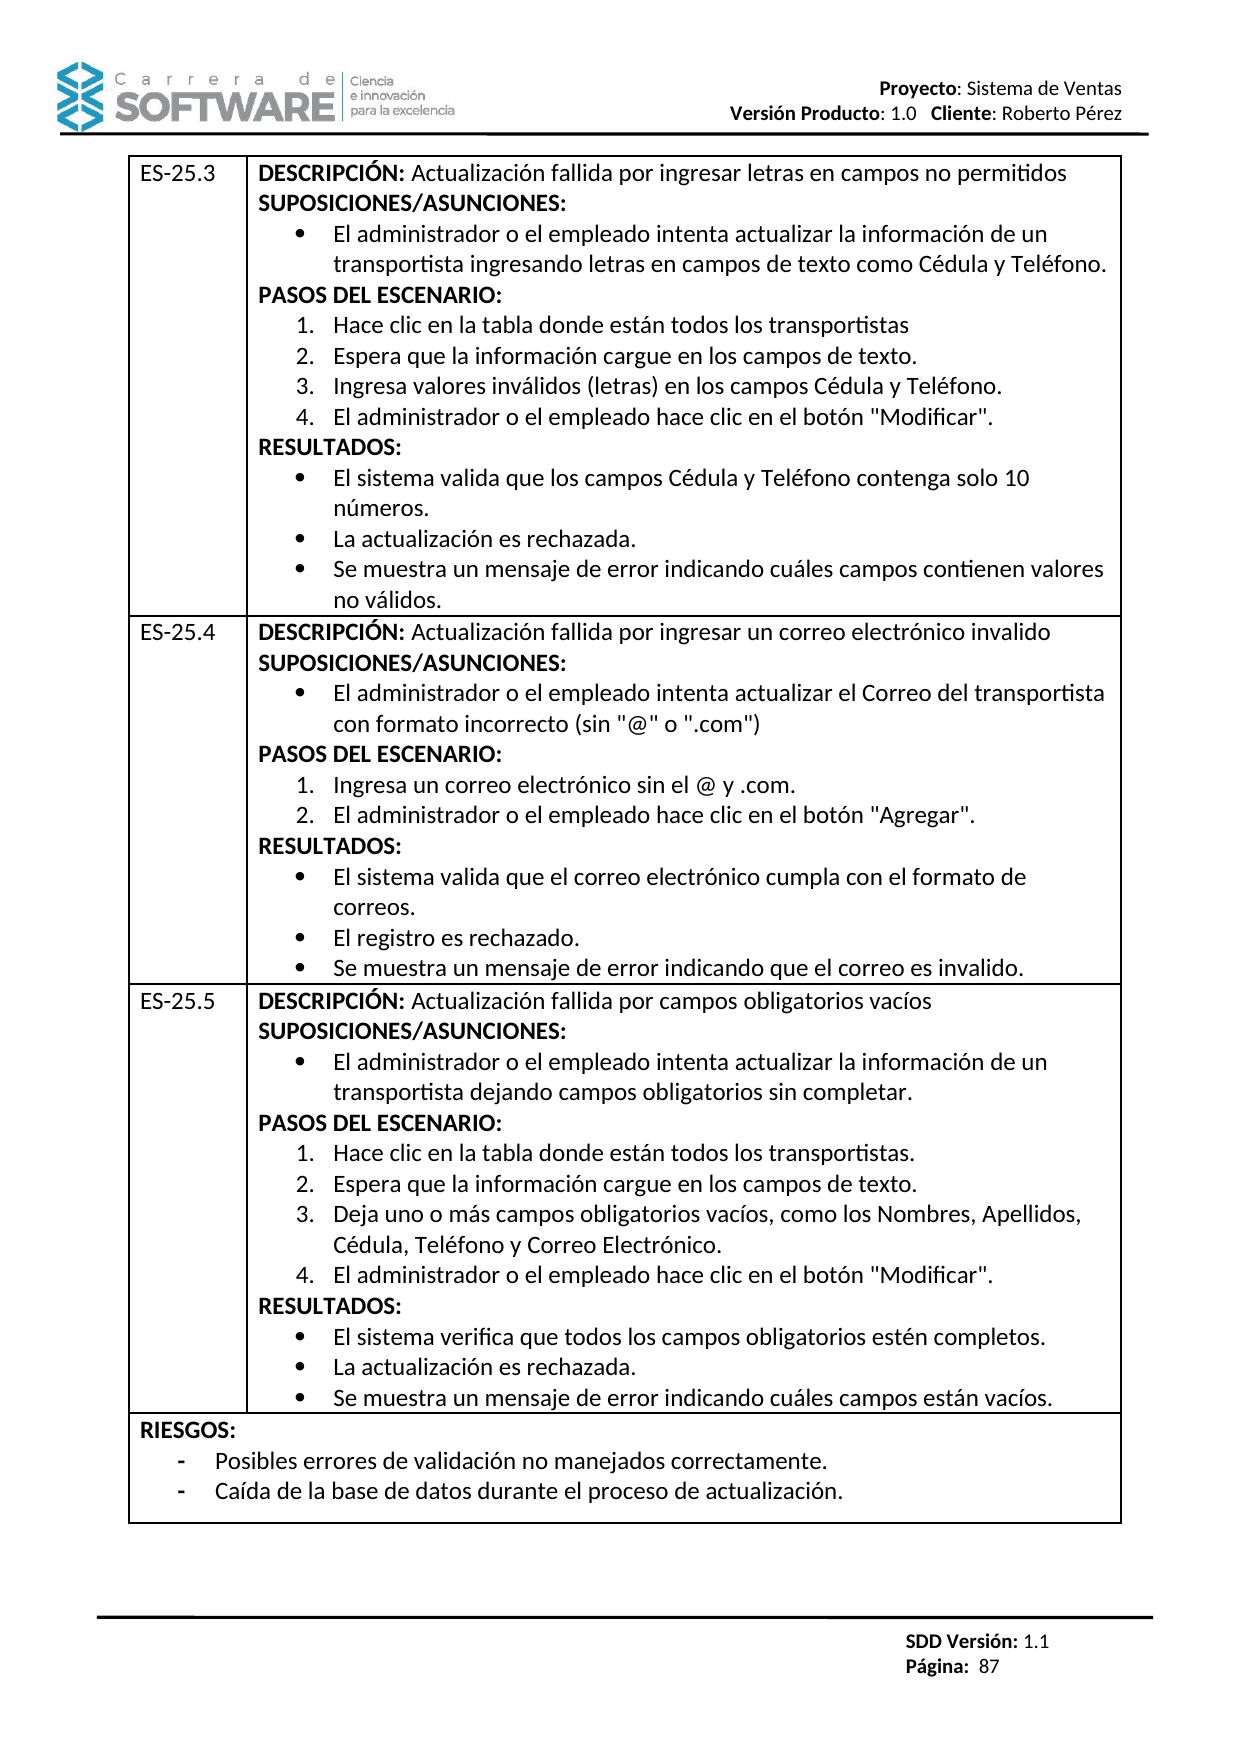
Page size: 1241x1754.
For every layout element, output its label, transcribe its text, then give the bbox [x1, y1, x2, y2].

table_cell ES-25.5 [130, 985, 246, 1412]
table_cell RIESGOS: Posibles errores de validación no manejados correctamente. Caída de la base de datos durante el proceso de actualización. [130, 1414, 1120, 1522]
table_cell DESCRIPCIÓN: Actualización fallida por campos obligatorios vacíos SUPOSICIONES/ASUNCIONES: El administrador o el empleado intenta actualizar la información de un transportista dejando campos obligatorios sin completar. PASOS DEL ESCENARIO: Hace clic en la tabla donde están todos los transportistas. Espera que la información cargue en los campos de texto. Deja uno o más campos obligatorios vacíos, como los Nombres, Apellidos, Cédula, Teléfono y Correo Electrónico. El administrador o el empleado hace clic en el botón "Modificar". RESULTADOS: El sistema verifica que todos los campos obligatorios estén completos. La actualización es rechazada. Se muestra un mensaje de error indicando cuáles campos están vacíos. [248, 985, 1120, 1412]
table_cell ES-25.4 [130, 617, 246, 983]
table_cell DESCRIPCIÓN: Actualización fallida por ingresar un correo electrónico invalido SUPOSICIONES/ASUNCIONES: El administrador o el empleado intenta actualizar el Correo del transportista con formato incorrecto (sin "@" o ".com") PASOS DEL ESCENARIO: Ingresa un correo electrónico sin el @ y .com. El administrador o el empleado hace clic en el botón "Agregar". RESULTADOS: El sistema valida que el correo electrónico cumpla con el formato de correos. El registro es rechazado. Se muestra un mensaje de error indicando que el correo es invalido. [248, 617, 1120, 983]
picture [46, 46, 461, 154]
table_cell ES-25.3 [130, 157, 246, 614]
table_cell DESCRIPCIÓN: Actualización fallida por ingresar letras en campos no permitidos SUPOSICIONES/ASUNCIONES: El administrador o el empleado intenta actualizar la información de un transportista ingresando letras en campos de texto como Cédula y Teléfono. PASOS DEL ESCENARIO: Hace clic en la tabla donde están todos los transportistas Espera que la información cargue en los campos de texto. Ingresa valores inválidos (letras) en los campos Cédula y Teléfono. El administrador o el empleado hace clic en el botón "Modificar". RESULTADOS: El sistema valida que los campos Cédula y Teléfono contenga solo 10 números. La actualización es rechazada. Se muestra un mensaje de error indicando cuáles campos contienen valores no válidos. [248, 157, 1120, 614]
